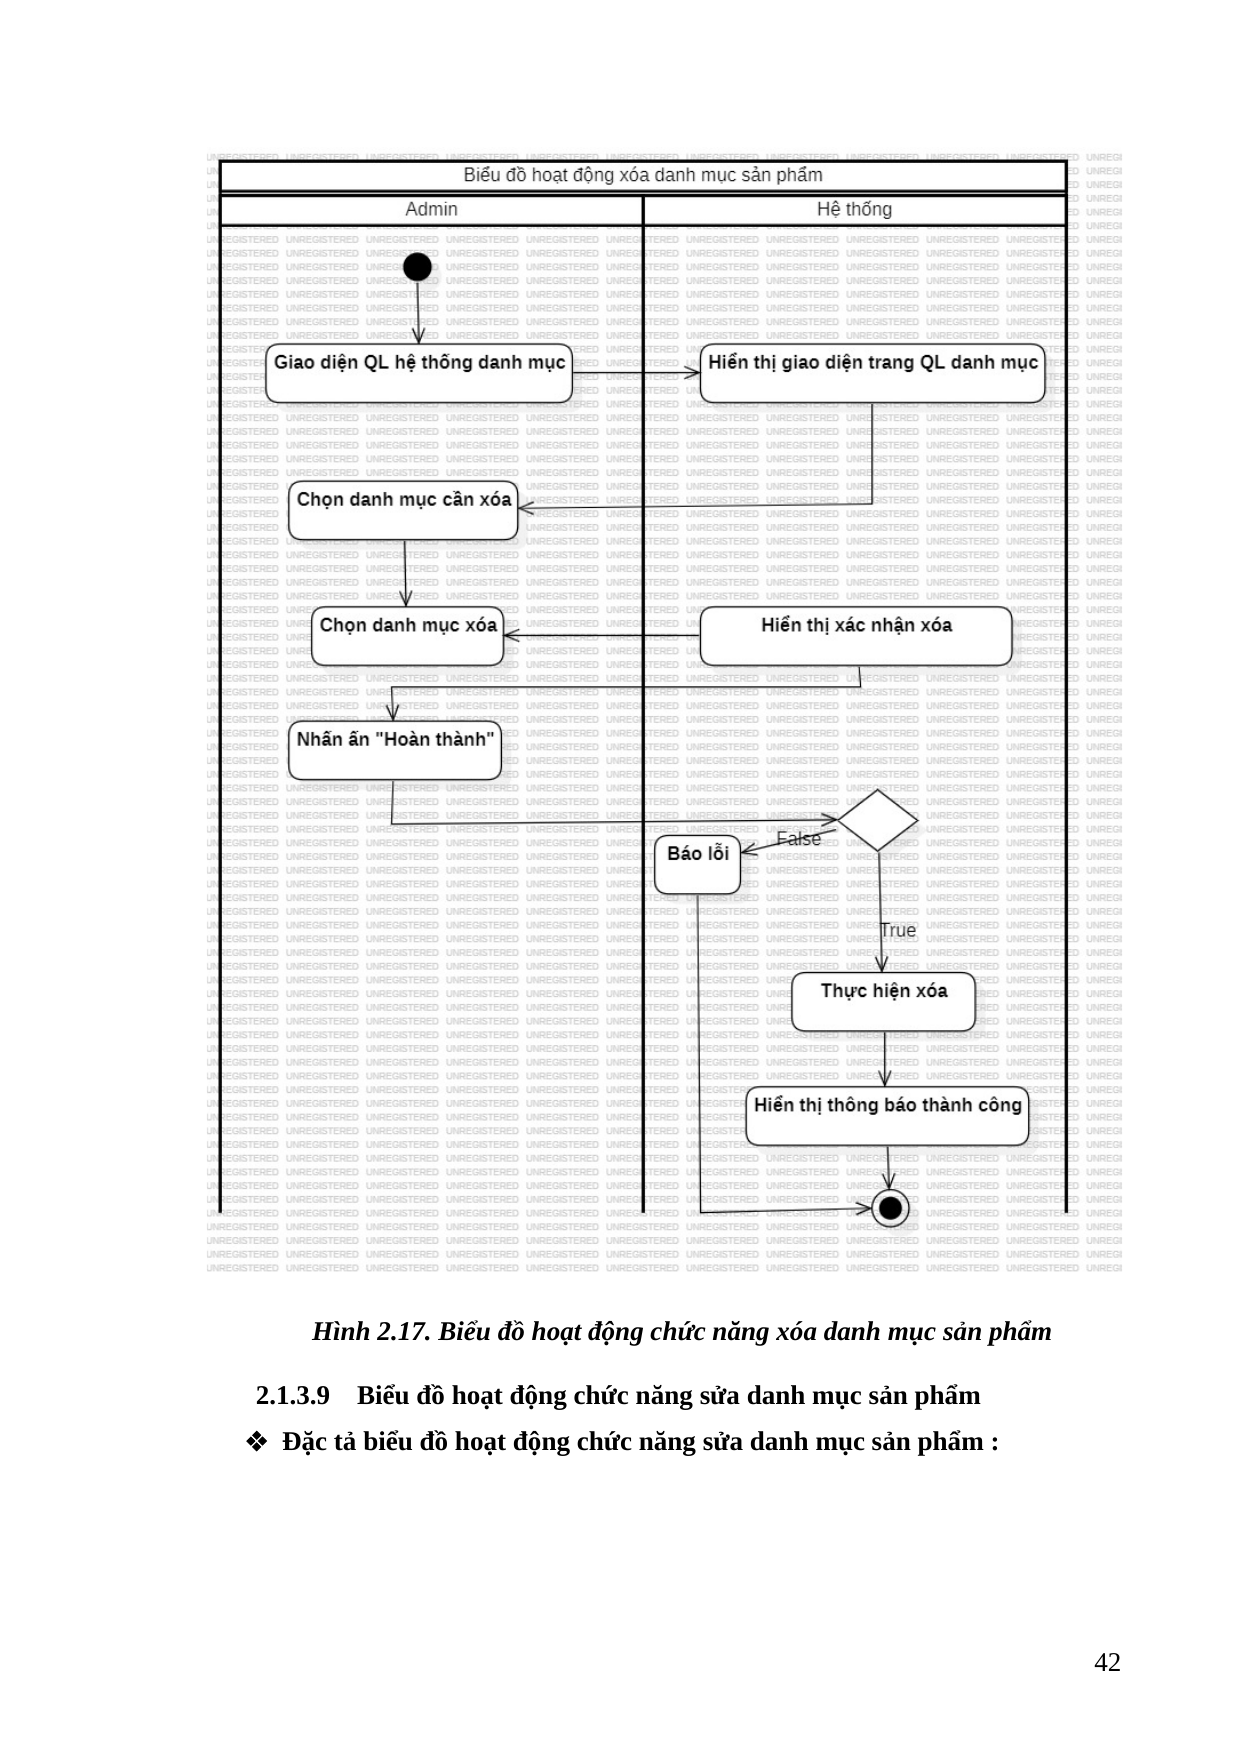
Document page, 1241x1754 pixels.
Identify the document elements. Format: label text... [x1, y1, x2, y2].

picture [206, 147, 1123, 1284]
list Đặc tả biểu đồ hoạt động chức năng sửa danh mục sản phẩm : [244, 1426, 1122, 1457]
subtitle Biểu đồ hoạt động chức năng sửa danh mục sản phẩm [256, 1379, 1122, 1410]
text Hình 2.17. Biểu đồ hoạt động chức năng xóa danh mục sản phẩm [244, 1316, 1122, 1347]
